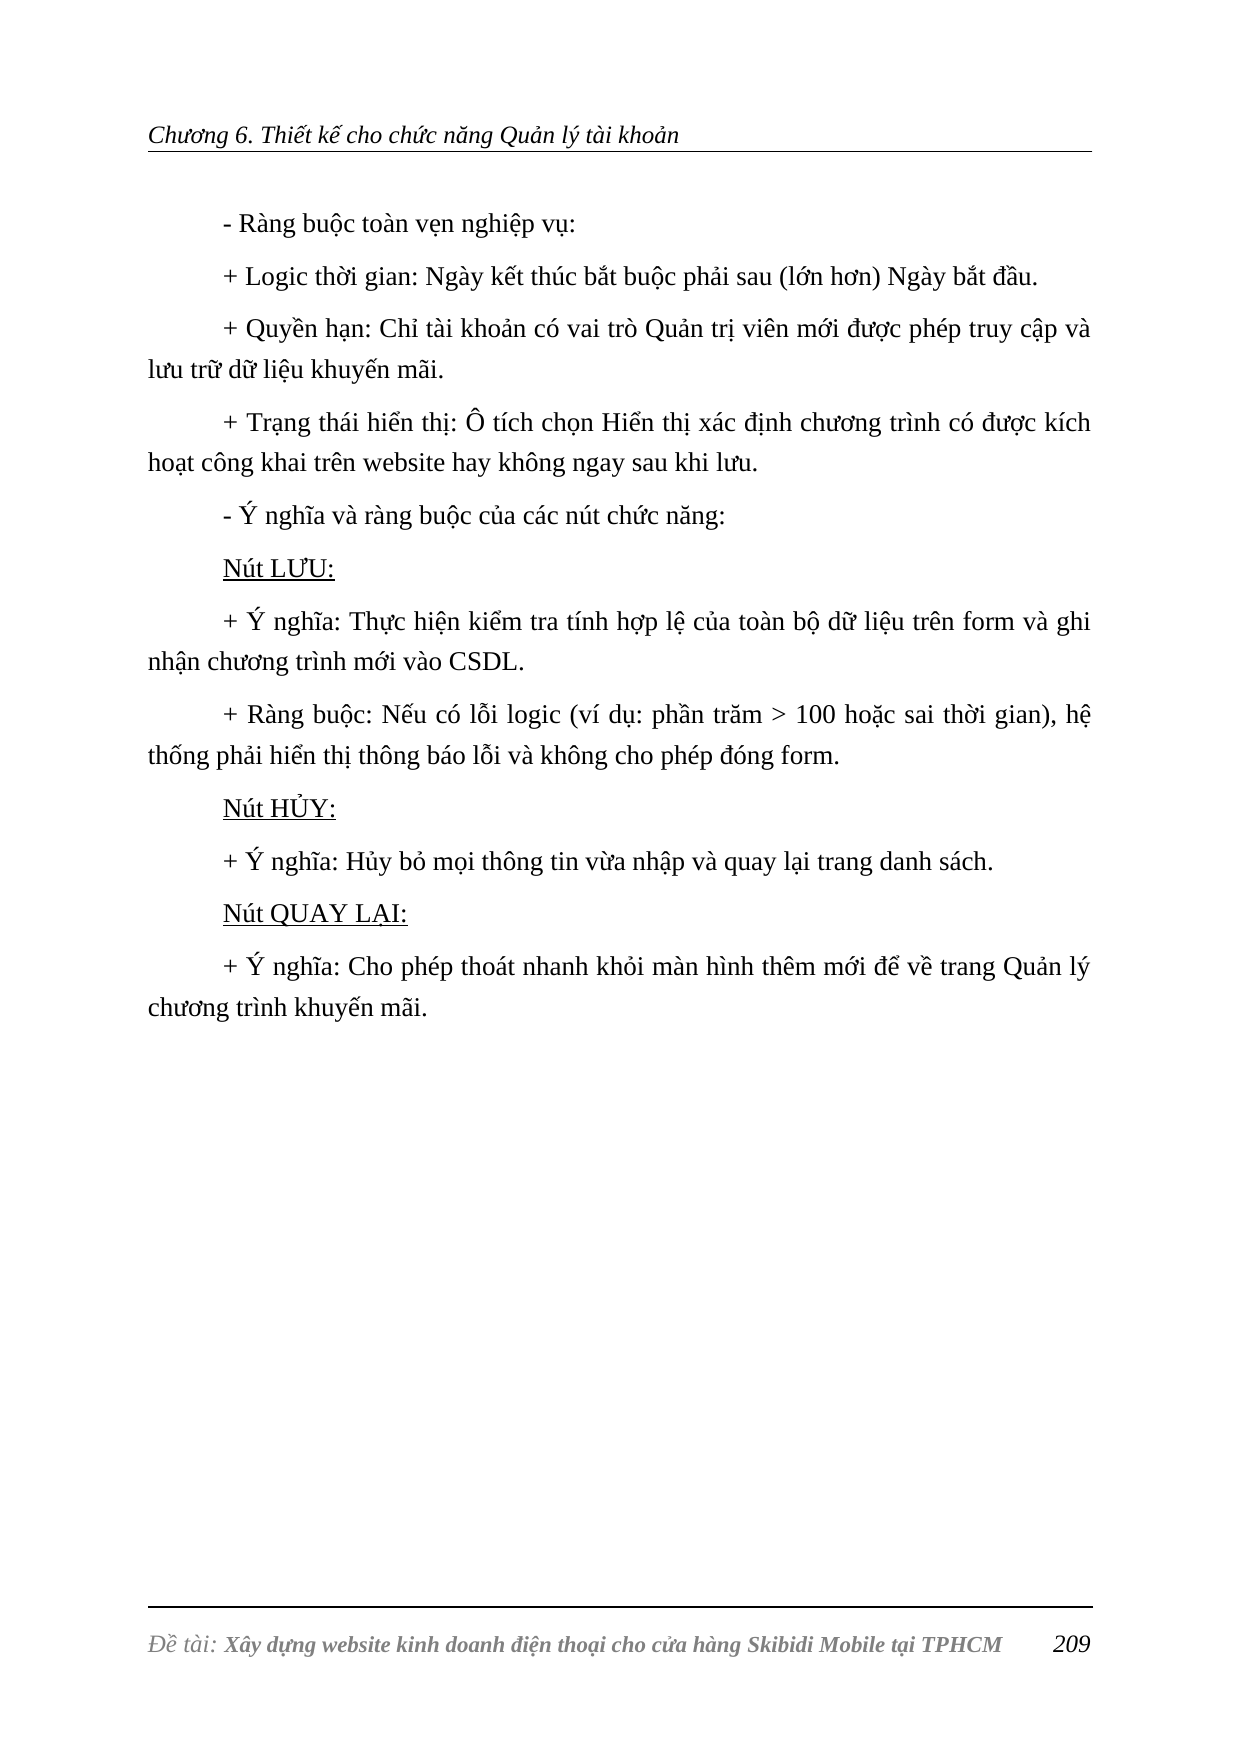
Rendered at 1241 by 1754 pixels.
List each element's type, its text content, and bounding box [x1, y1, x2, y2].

text - Ý nghĩa và ràng buộc của các nút chức năng: [148, 499, 1092, 530]
text + Ràng buộc: Nếu có lỗi logic (ví dụ: phần trăm > 100 hoặc sai thời gian), hệ thống phải hiển thị thông báo lỗi và không cho phép đóng form. [148, 698, 1092, 770]
text + Ý nghĩa: Thực hiện kiểm tra tính hợp lệ của toàn bộ dữ liệu trên form và ghi nhận chương trình mới vào CSDL. [148, 605, 1092, 677]
text Nút HỦY: [148, 792, 1092, 823]
text - Ràng buộc toàn vẹn nghiệp vụ: [148, 207, 1092, 238]
text Nút LƯU: [148, 552, 1092, 583]
text Nút QUAY LẠI: [148, 898, 1092, 929]
text + Trạng thái hiển thị: Ô tích chọn Hiển thị xác định chương trình có được kích hoạt công khai trên website hay không ngay sau khi lưu. [148, 406, 1092, 477]
text + Logic thời gian: Ngày kết thúc bắt buộc phải sau (lớn hơn) Ngày bắt đầu. [148, 260, 1092, 291]
text + Quyền hạn: Chỉ tài khoản có vai trò Quản trị viên mới được phép truy cập và lưu trữ dữ liệu khuyến mãi. [148, 313, 1092, 384]
text + Ý nghĩa: Hủy bỏ mọi thông tin vừa nhập và quay lại trang danh sách. [148, 845, 1092, 876]
text + Ý nghĩa: Cho phép thoát nhanh khỏi màn hình thêm mới để về trang Quản lý chương trình khuyến mãi. [148, 951, 1092, 1022]
